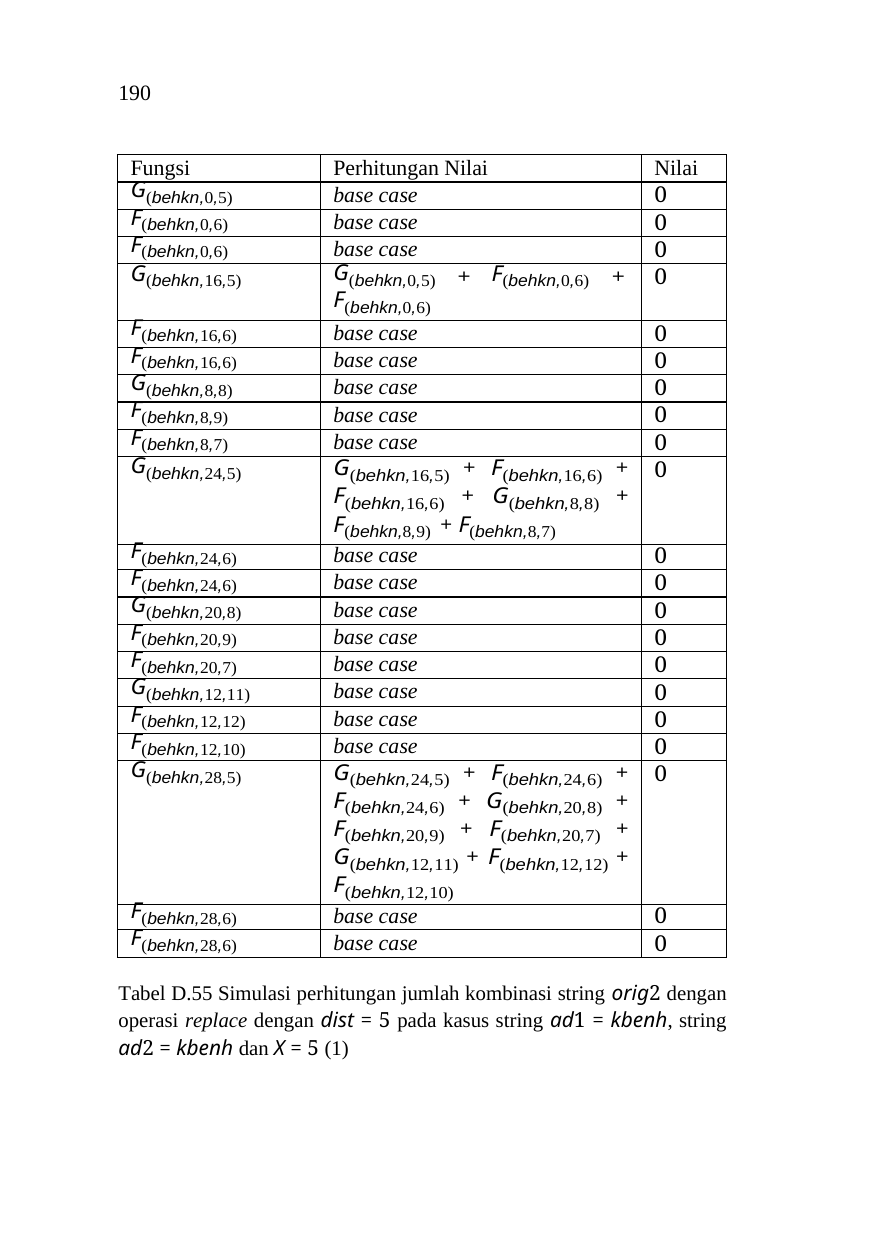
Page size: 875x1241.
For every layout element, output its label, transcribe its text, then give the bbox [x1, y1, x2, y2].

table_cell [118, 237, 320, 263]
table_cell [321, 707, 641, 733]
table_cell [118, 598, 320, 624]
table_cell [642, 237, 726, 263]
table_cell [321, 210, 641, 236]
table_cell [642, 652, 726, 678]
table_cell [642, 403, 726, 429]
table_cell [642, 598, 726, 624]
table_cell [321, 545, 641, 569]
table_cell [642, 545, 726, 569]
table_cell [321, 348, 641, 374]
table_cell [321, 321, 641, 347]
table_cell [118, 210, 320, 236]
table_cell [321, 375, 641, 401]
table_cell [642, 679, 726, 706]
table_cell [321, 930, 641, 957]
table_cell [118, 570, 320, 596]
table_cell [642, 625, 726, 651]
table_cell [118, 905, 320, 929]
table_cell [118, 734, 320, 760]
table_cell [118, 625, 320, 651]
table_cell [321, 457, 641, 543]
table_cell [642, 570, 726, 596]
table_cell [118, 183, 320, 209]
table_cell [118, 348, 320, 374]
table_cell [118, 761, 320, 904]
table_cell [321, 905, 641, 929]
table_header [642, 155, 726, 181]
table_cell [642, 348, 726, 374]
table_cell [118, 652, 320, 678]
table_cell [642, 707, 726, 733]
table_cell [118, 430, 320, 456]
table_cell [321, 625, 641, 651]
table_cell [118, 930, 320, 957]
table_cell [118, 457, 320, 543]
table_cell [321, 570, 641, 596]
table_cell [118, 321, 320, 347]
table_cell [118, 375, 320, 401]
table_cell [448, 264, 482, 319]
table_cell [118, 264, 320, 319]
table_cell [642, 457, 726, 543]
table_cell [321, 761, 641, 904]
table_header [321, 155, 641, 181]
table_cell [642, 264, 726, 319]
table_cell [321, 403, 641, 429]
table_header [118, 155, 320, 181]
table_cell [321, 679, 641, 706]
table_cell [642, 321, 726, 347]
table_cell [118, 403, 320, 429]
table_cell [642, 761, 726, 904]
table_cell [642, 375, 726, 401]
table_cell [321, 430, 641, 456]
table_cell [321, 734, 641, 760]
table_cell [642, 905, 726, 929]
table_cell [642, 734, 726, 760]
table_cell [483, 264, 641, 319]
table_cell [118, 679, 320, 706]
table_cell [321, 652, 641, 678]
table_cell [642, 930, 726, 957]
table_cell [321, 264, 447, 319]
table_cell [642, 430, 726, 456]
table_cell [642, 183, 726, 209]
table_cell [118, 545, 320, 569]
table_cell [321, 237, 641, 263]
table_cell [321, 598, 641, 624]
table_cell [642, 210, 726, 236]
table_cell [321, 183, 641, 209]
text Tabel D.55 Simulasi perhitungan jumlah kombinasi string orig2 dengan operasi replace dengan dist = 5 pada kasus string ad1 = kbenh, string ad2 = kbenh dan X = 5 (1) [118, 978, 727, 1062]
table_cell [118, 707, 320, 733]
